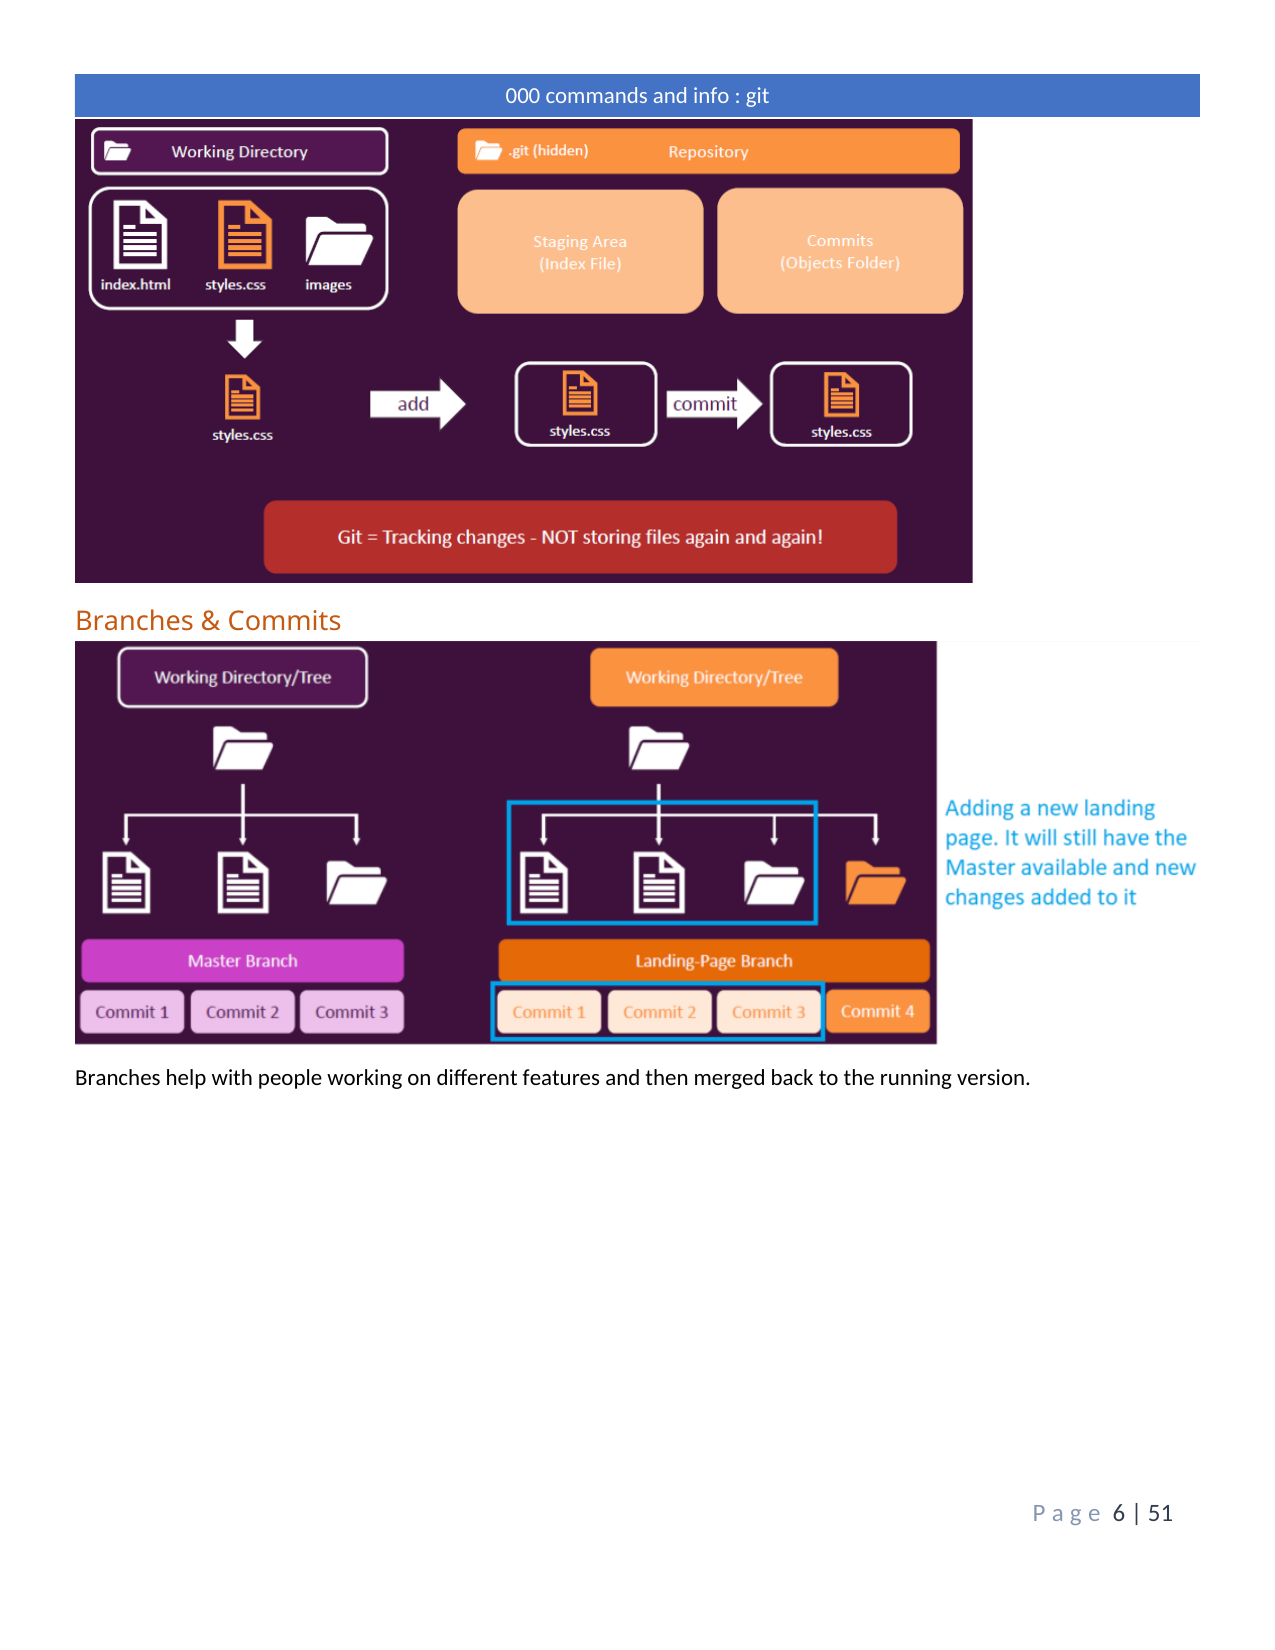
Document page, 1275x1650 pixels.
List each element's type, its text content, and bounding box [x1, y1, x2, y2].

subtitle Branches & Commits [75, 601, 1200, 638]
picture [75, 119, 973, 583]
picture [75, 641, 1200, 1045]
text Branches help with people working on different features and then merged back to the running version. [75, 1063, 1200, 1092]
